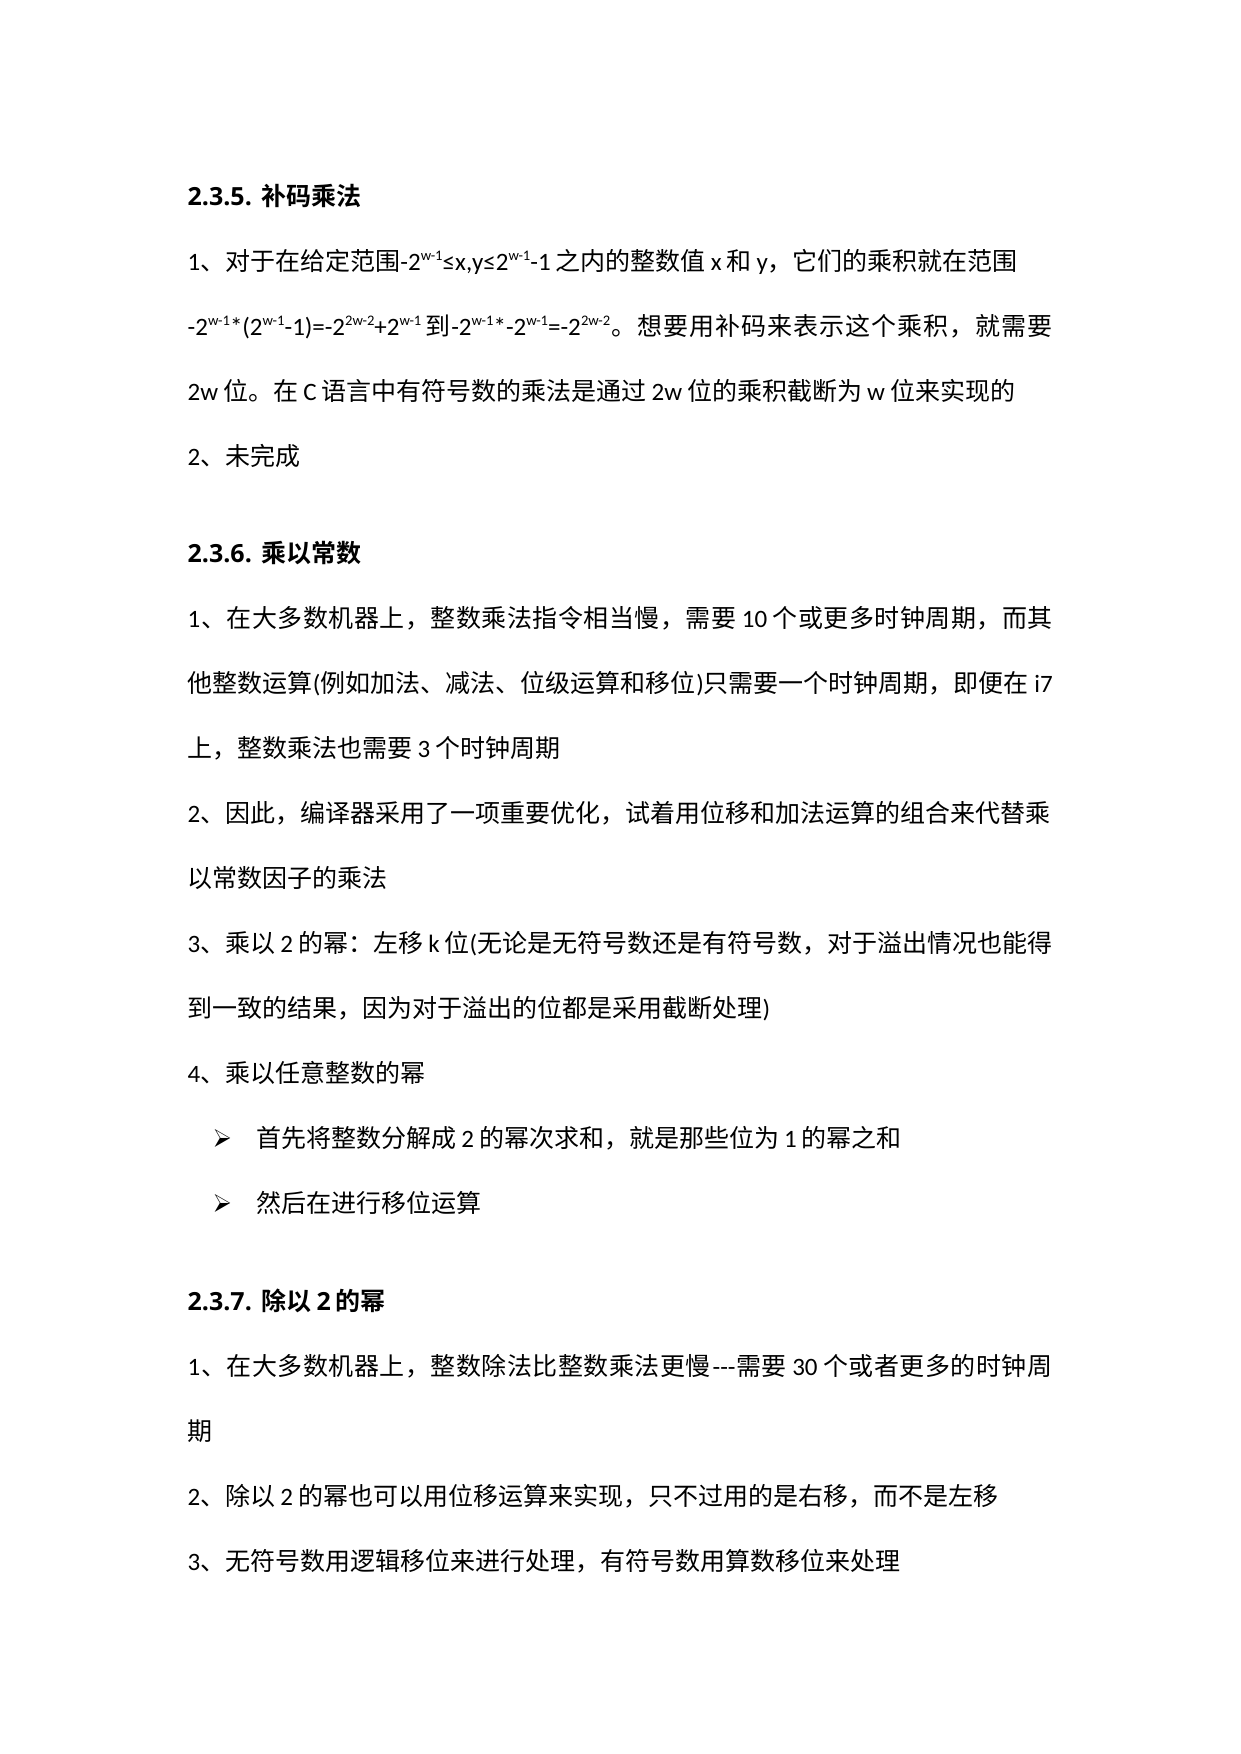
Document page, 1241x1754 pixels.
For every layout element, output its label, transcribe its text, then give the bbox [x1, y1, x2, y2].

text 1、在大多数机器上，整数除法比整数乘法更慢---需要30个或者更多的时钟周期 [187, 1332, 1053, 1462]
list 首先将整数分解成2的幂次求和，就是那些位为1的幂之和 [212, 1104, 1053, 1169]
text 2、除以2的幂也可以用位移运算来实现，只不过用的是右移，而不是左移 [187, 1462, 1053, 1527]
subtitle 补码乘法 [187, 162, 1053, 227]
text 2、未完成 [187, 422, 1053, 487]
text 1、对于在给定范围-2w-1≤x,y≤2w-1-1之内的整数值x和y，它们的乘积就在范围 -2w-1*(2w-1-1)=-22w-2+2w-1到-2w-1*-2w-1=-22w-2。想要用补码来表示这个乘积，就需要2w位。在C语言中有符号数的乘法是通过2w位的乘积截断为w位来实现的 [187, 227, 1053, 422]
list 然后在进行移位运算 [212, 1169, 1053, 1234]
text 3、无符号数用逻辑移位来进行处理，有符号数用算数移位来处理 [187, 1527, 1053, 1592]
text 2、因此，编译器采用了一项重要优化，试着用位移和加法运算的组合来代替乘以常数因子的乘法 [187, 779, 1053, 909]
subtitle 除以2的幂 [187, 1267, 1053, 1332]
subtitle 乘以常数 [187, 519, 1053, 584]
text 4、乘以任意整数的幂 [187, 1039, 1053, 1104]
text 1、在大多数机器上，整数乘法指令相当慢，需要10个或更多时钟周期，而其他整数运算(例如加法、减法、位级运算和移位)只需要一个时钟周期，即便在i7上，整数乘法也需要3个时钟周期 [187, 584, 1053, 779]
text 3、乘以2的幂：左移k位(无论是无符号数还是有符号数，对于溢出情况也能得到一致的结果，因为对于溢出的位都是采用截断处理) [187, 909, 1053, 1039]
